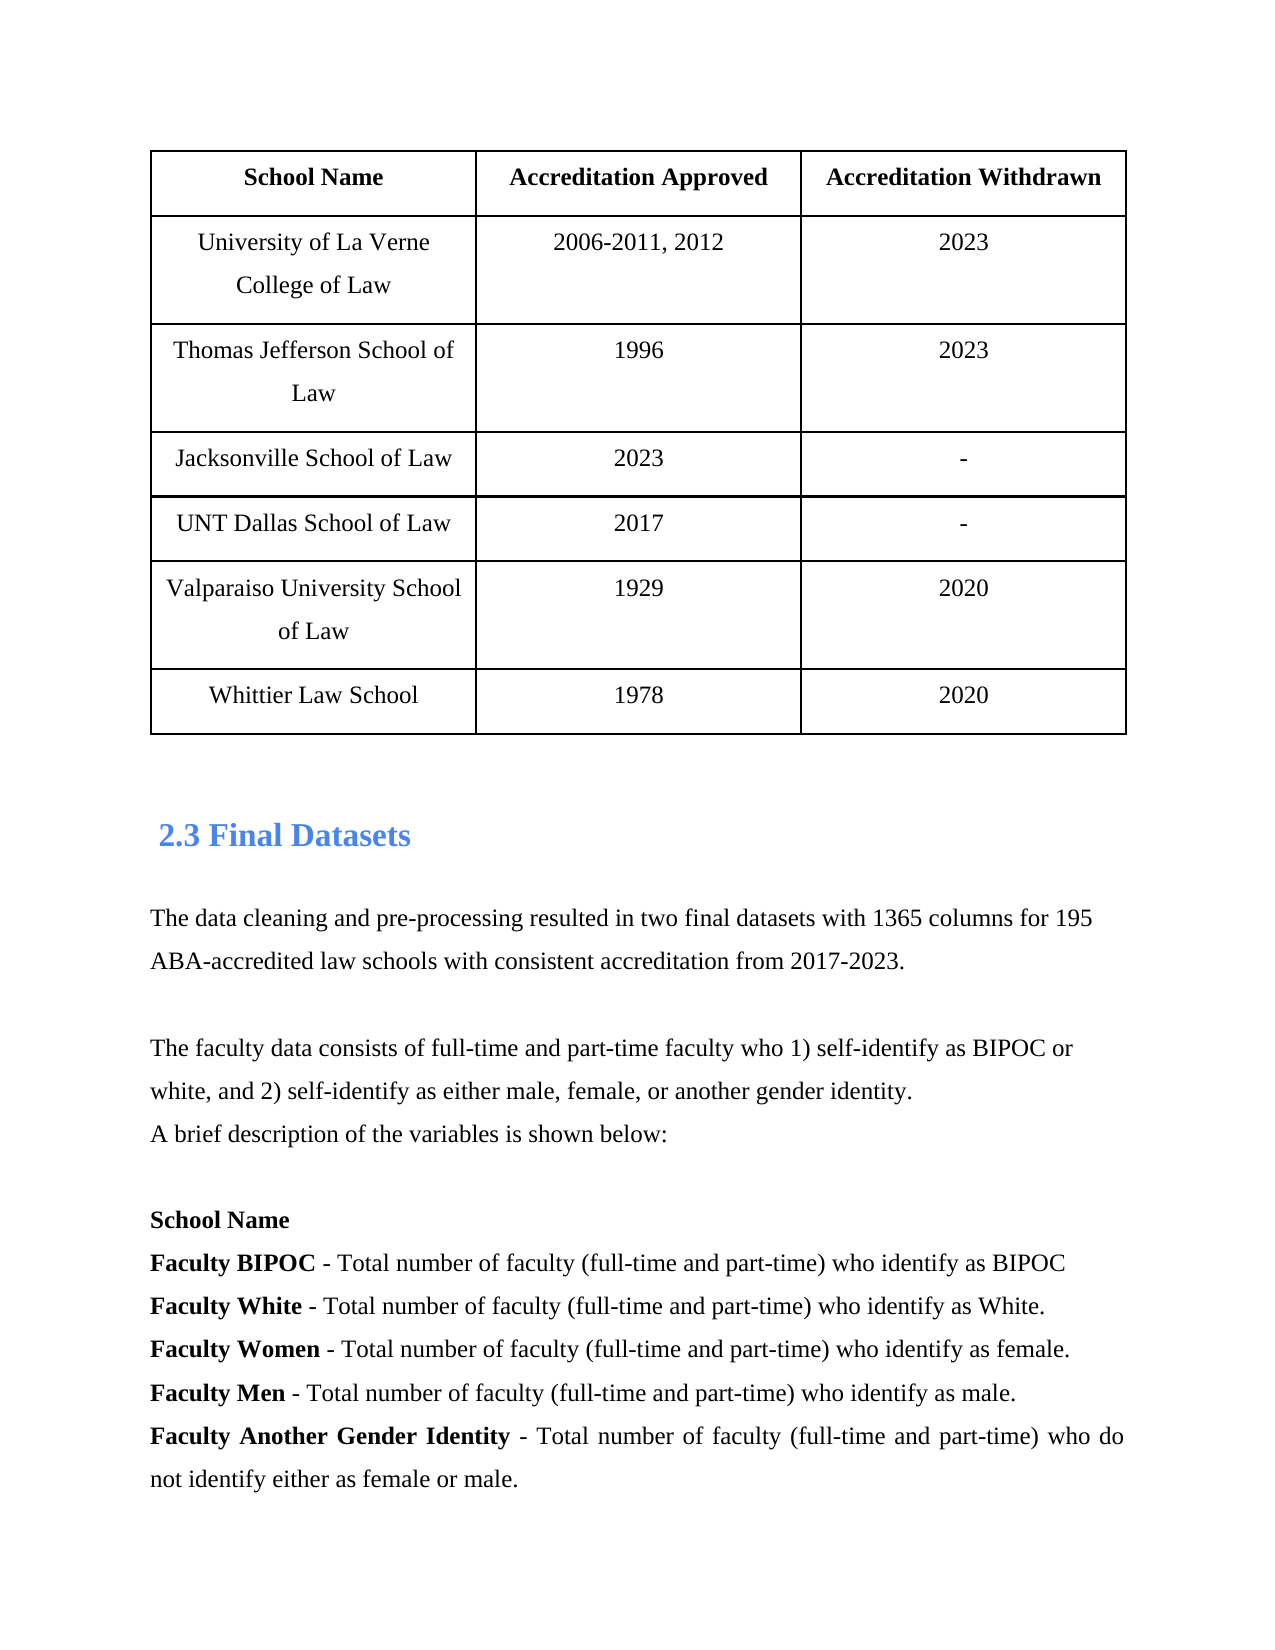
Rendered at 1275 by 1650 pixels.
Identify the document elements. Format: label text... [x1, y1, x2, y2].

table_cell Thomas Jefferson School of Law [152, 325, 475, 431]
table_cell 2006-2011, 2012 [477, 217, 800, 323]
text Faculty Women - Total number of faculty (full-time and part-time) who identify as female. [150, 1334, 1125, 1363]
text The data cleaning and pre-processing resulted in two final datasets with 1365 columns for 195 ABA-accredited law schools with consistent accreditation from 2017-2023. [150, 903, 1125, 975]
table_cell University of La Verne College of Law [152, 217, 475, 323]
table_cell 2023 [802, 325, 1125, 431]
table_cell 1996 [477, 325, 800, 431]
table_header Accreditation Withdrawn [802, 152, 1125, 215]
table_cell 2017 [477, 498, 800, 560]
text School Name [150, 1205, 1125, 1234]
table_cell - [802, 498, 1125, 560]
text Faculty Men - Total number of faculty (full-time and part-time) who identify as male. [150, 1378, 1125, 1406]
text Faculty Another Gender Identity - Total number of faculty (full-time and part-time) who do not identify either as female or male. [150, 1421, 1125, 1493]
table_cell 2020 [802, 562, 1125, 668]
table_cell UNT Dallas School of Law [152, 498, 475, 560]
text Faculty BIPOC - Total number of faculty (full-time and part-time) who identify as BIPOC [150, 1248, 1125, 1277]
subtitle 2.3 Final Datasets [150, 816, 1125, 854]
table_cell - [802, 433, 1125, 495]
table_cell 2023 [477, 433, 800, 495]
table_cell Whittier Law School [152, 670, 475, 733]
table_cell 1929 [477, 562, 800, 668]
table_cell 2023 [802, 217, 1125, 323]
table_header Accreditation Approved [477, 152, 800, 215]
text The faculty data consists of full-time and part-time faculty who 1) self-identify as BIPOC or white, and 2) self-identify as either male, female, or another gender identity. [150, 1033, 1125, 1104]
table_cell 1978 [477, 670, 800, 733]
table_header School Name [152, 152, 475, 215]
text Faculty White - Total number of faculty (full-time and part-time) who identify as White. [150, 1291, 1125, 1320]
table_cell 2020 [802, 670, 1125, 733]
text A brief description of the variables is shown below: [150, 1119, 1125, 1148]
table_cell Jacksonville School of Law [152, 433, 475, 495]
table_cell Valparaiso University School of Law [152, 562, 475, 668]
